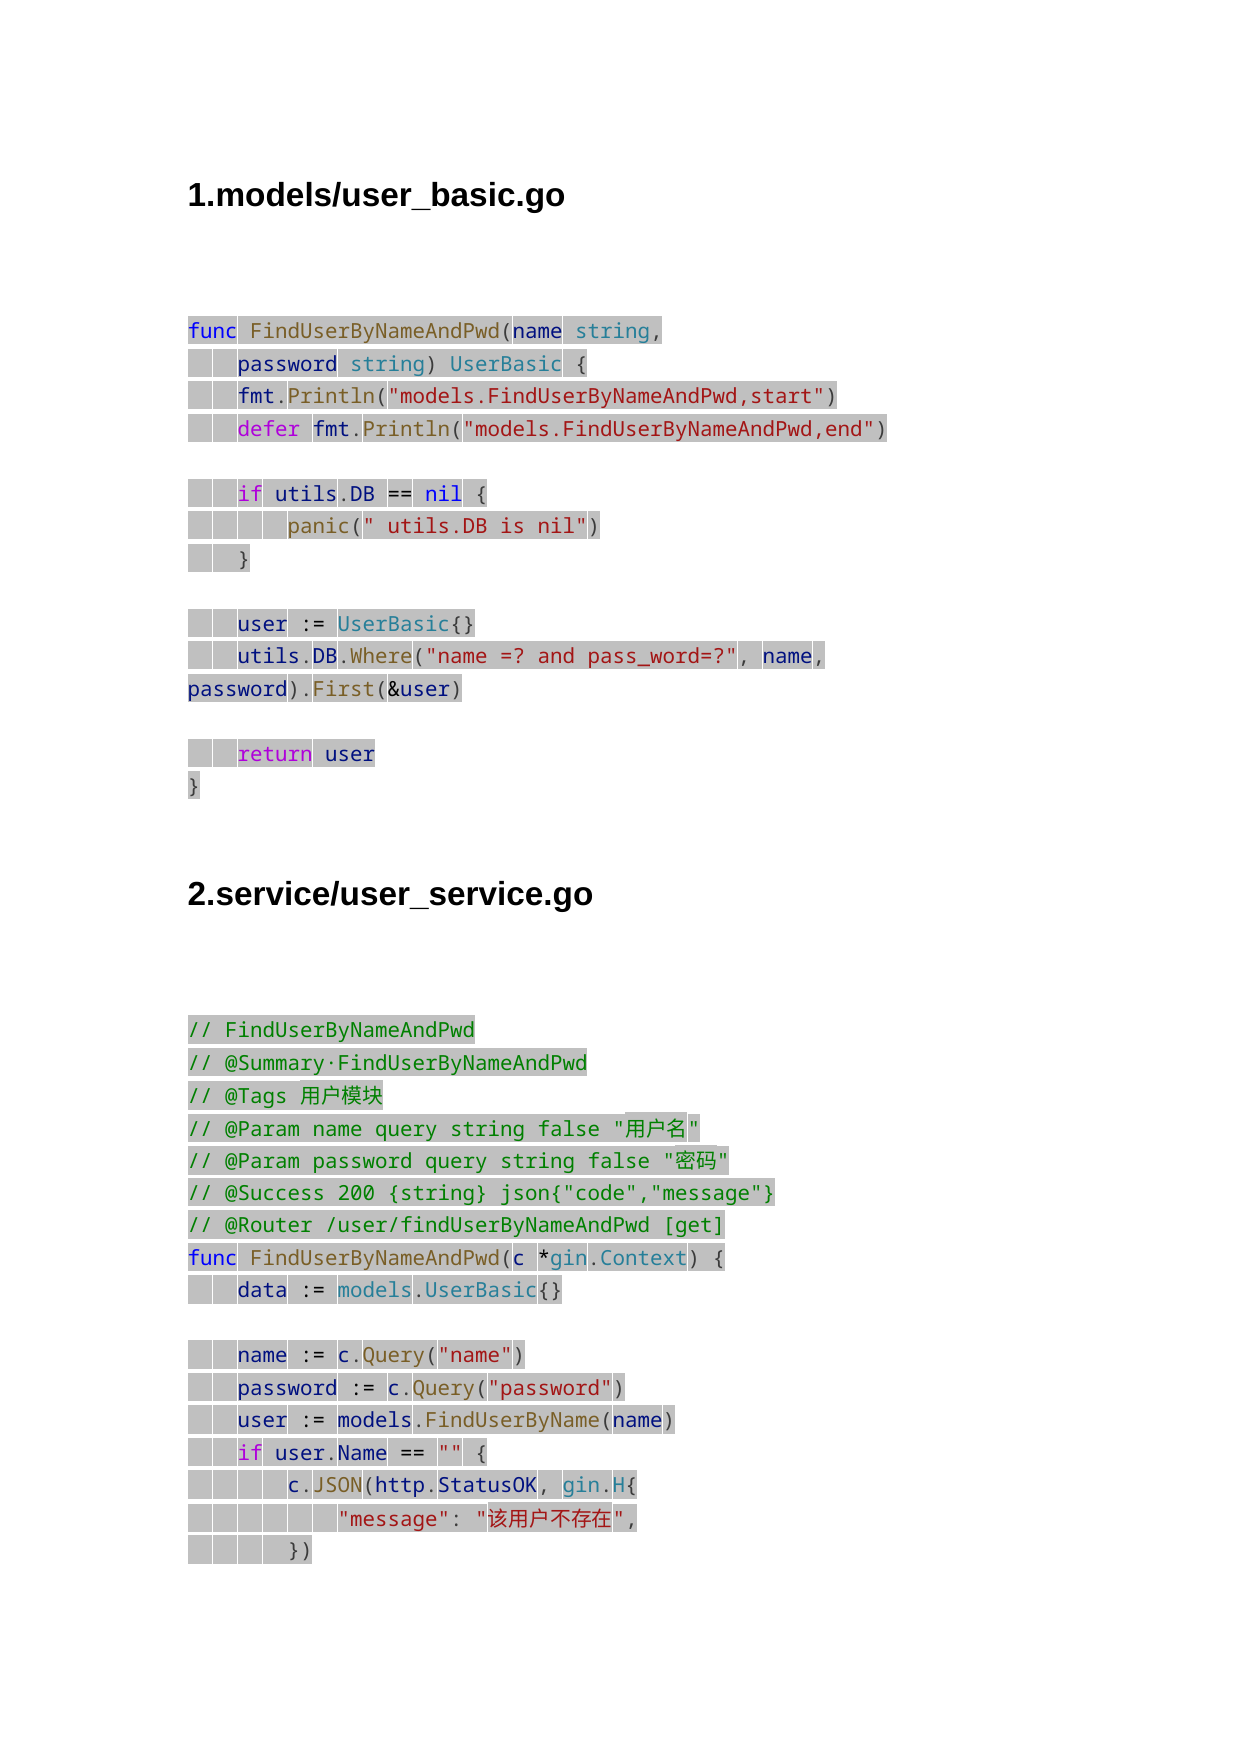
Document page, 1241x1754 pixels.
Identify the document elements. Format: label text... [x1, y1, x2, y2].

text // FindUserByNameAndPwd [187, 1013, 1053, 1046]
text // @Param password query string false "密码" [187, 1143, 1053, 1176]
text utils.DB.Where("name =? and pass_word=?", name, password).First(&user) [187, 639, 1053, 704]
text name := c.Query("name") [187, 1338, 1053, 1371]
text // @Router /user/findUserByNameAndPwd [get] [187, 1208, 1053, 1241]
text panic(" utils.DB is nil") [187, 509, 1053, 542]
text // @Summary·FindUserByNameAndPwd [187, 1046, 1053, 1078]
text return user [187, 737, 1053, 769]
text // @Tags 用户模块 [187, 1078, 1053, 1111]
subtitle 2.service/user_service.go [187, 861, 1053, 926]
text // @Success 200 {string} json{"code","message"} [187, 1176, 1053, 1208]
text func FindUserByNameAndPwd(c *gin.Context) { [187, 1241, 1053, 1273]
text user := UserBasic{} [187, 607, 1053, 639]
text password string) UserBasic { [187, 347, 1053, 379]
text } [187, 542, 1053, 574]
text if user.Name == "" { [187, 1436, 1053, 1468]
subtitle 1.models/user_basic.go [187, 162, 1053, 227]
text }) [187, 1533, 1053, 1566]
text password := c.Query("password") [187, 1371, 1053, 1403]
text if utils.DB == nil { [187, 477, 1053, 509]
text // @Param name query string false "用户名" [187, 1111, 1053, 1143]
text "message": "该用户不存在", [187, 1501, 1053, 1533]
text fmt.Println("models.FindUserByNameAndPwd,start") [187, 379, 1053, 412]
text defer fmt.Println("models.FindUserByNameAndPwd,end") [187, 412, 1053, 444]
text data := models.UserBasic{} [187, 1273, 1053, 1306]
text func FindUserByNameAndPwd(name string, [187, 314, 1053, 347]
text } [187, 769, 1053, 802]
text user := models.FindUserByName(name) [187, 1403, 1053, 1436]
text c.JSON(http.StatusOK, gin.H{ [187, 1468, 1053, 1501]
